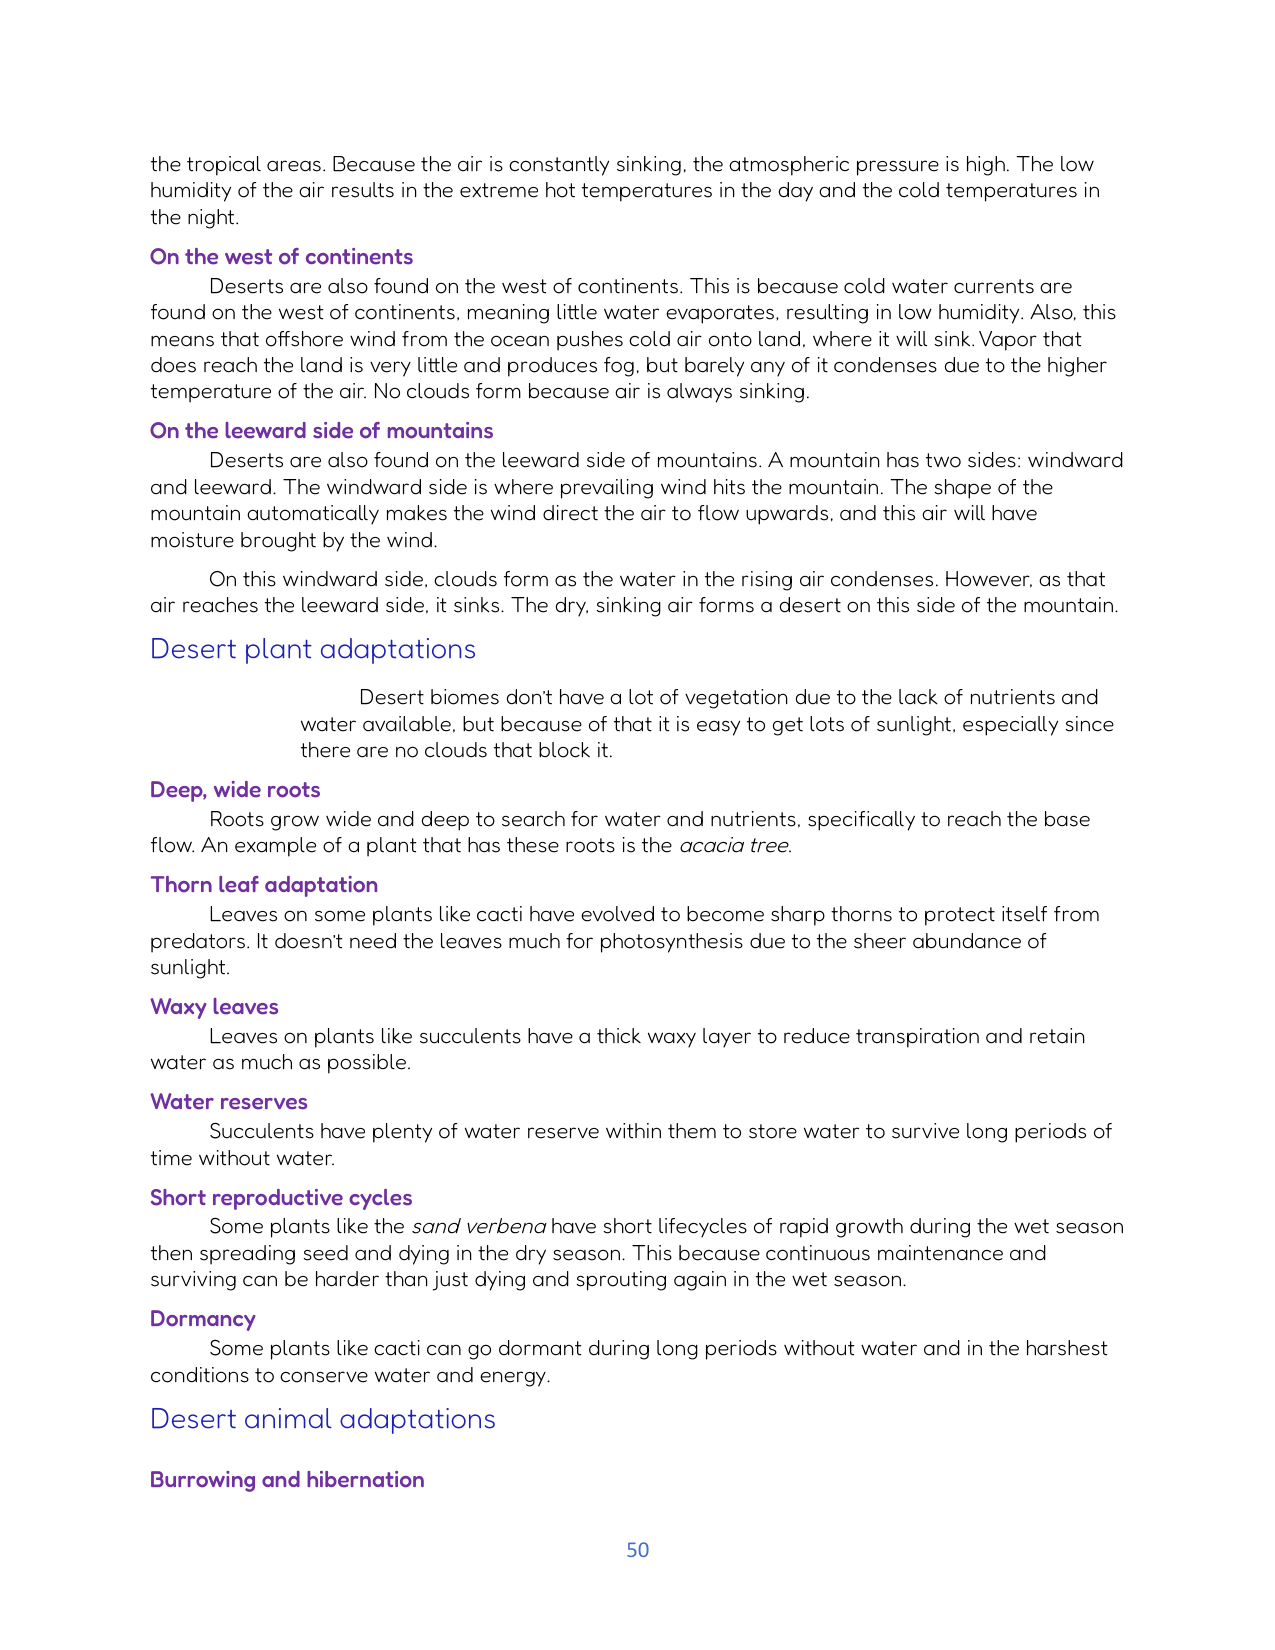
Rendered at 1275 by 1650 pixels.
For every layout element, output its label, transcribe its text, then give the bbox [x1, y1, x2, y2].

text Some plants like cacti can go dormant during long periods without water and in the harshest conditions to conserve water and energy. [150, 1334, 1125, 1387]
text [150, 150, 1125, 229]
text On the leeward side of mountains [150, 417, 1125, 444]
text Water reserves [150, 1087, 1125, 1115]
text Desert plant adaptations [150, 630, 1125, 666]
text Some plants like the sand verbena have short lifecycles of rapid growth during the wet season then spreading seed and dying in the dry season. This because continuous maintenance and surviving can be harder than just dying and sprouting again in the wet season. [150, 1213, 1125, 1292]
text Burrowing and hibernation [150, 1465, 1125, 1493]
text Thorn leaf adaptation [150, 870, 1125, 898]
text Desert biomes don’t have a lot of vegetation due to the lack of nutrients and water available, but because of that it is easy to get lots of sunlight, especially since there are no clouds that block it. [300, 683, 1125, 762]
text Dormancy [150, 1304, 1125, 1332]
text Desert animal adaptations [150, 1400, 1125, 1435]
text On the west of continents [150, 242, 1125, 269]
text Waxy leaves [150, 992, 1125, 1020]
text Deep, wide roots [150, 775, 1125, 803]
text On this windward side, clouds form as the water in the rising air condenses. However, as that air reaches the leeward side, it sinks. The dry, sinking air forms a desert on this side of the mountain. [150, 565, 1125, 618]
text Succulents have plenty of water reserve within them to store water to survive long periods of time without water. [150, 1117, 1125, 1170]
text Leaves on some plants like cacti have evolved to become sharp thorns to protect itself from predators. It doesn’t need the leaves much for photosynthesis due to the sheer abundance of sunlight. [150, 900, 1125, 979]
text Deserts are also found on the west of continents. This is because cold water currents are found on the west of continents, meaning little water evaporates, resulting in low humidity. Also, this means that offshore wind from the ocean pushes cold air onto land, where it will sink. Vapor that does reach the land is very little and produces fog, but barely any of it condenses due to the higher temperature of the air. No clouds form because air is always sinking. [150, 272, 1125, 404]
text Short reproductive cycles [150, 1183, 1125, 1210]
text Leaves on plants like succulents have a thick waxy layer to reduce transpiration and retain water as much as possible. [150, 1022, 1125, 1075]
text Roots grow wide and deep to search for water and nutrients, specifically to reach the base flow. An example of a plant that has these roots is the acacia tree. [150, 805, 1125, 858]
text Deserts are also found on the leeward side of mountains. A mountain has two sides: windward and leeward. The windward side is where prevailing wind hits the mountain. The shape of the mountain automatically makes the wind direct the air to flow upwards, and this air will have moisture brought by the wind. [150, 446, 1125, 552]
